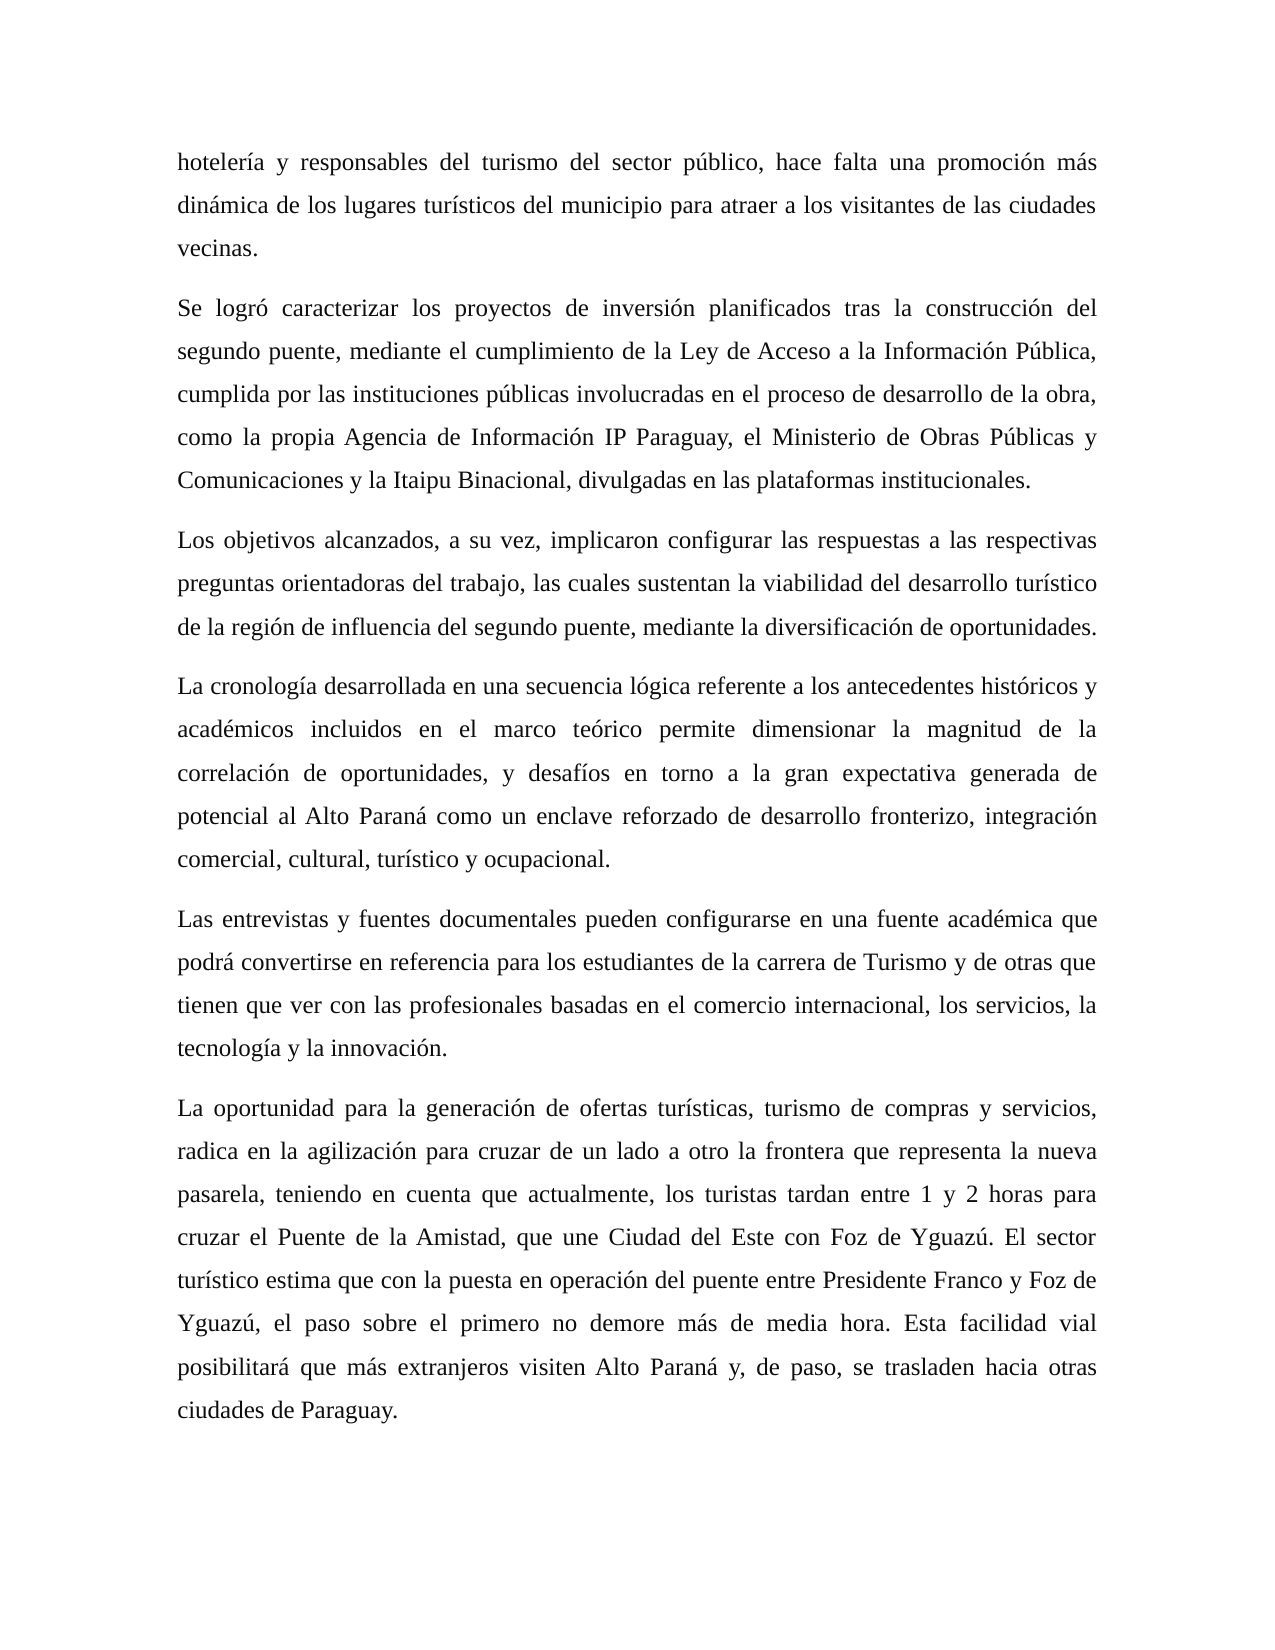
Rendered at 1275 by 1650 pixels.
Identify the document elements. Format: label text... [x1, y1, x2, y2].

text Las entrevistas y fuentes documentales pueden configurarse en una fuente académica que podrá convertirse en referencia para los estudiantes de la carrera de Turismo y de otras que tienen que ver con las profesionales basadas en el comercio internacional, los servicios, la tecnología y la innovación. [177, 904, 1098, 1062]
text La oportunidad para la generación de ofertas turísticas, turismo de compras y servicios, radica en la agilización para cruzar de un lado a otro la frontera que representa la nueva pasarela, teniendo en cuenta que actualmente, los turistas tardan entre 1 y 2 horas para cruzar el Puente de la Amistad, que une Ciudad del Este con Foz de Yguazú. El sector turístico estima que con la puesta en operación del puente entre Presidente Franco y Foz de Yguazú, el paso sobre el primero no demore más de media hora. Esta facilidad vial posibilitará que más extranjeros visiten Alto Paraná y, de paso, se trasladen hacia otras ciudades de Paraguay. [177, 1093, 1098, 1423]
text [177, 147, 1098, 262]
text La cronología desarrollada en una secuencia lógica referente a los antecedentes históricos y académicos incluidos en el marco teórico permite dimensionar la magnitud de la correlación de oportunidades, y desafíos en torno a la gran expectativa generada de potencial al Alto Paraná como un enclave reforzado de desarrollo fronterizo, integración comercial, cultural, turístico y ocupacional. [177, 671, 1098, 873]
text Los objetivos alcanzados, a su vez, implicaron configurar las respuestas a las respectivas preguntas orientadoras del trabajo, las cuales sustentan la viabilidad del desarrollo turístico de la región de influencia del segundo puente, mediante la diversificación de oportunidades. [177, 525, 1098, 640]
text Se logró caracterizar los proyectos de inversión planificados tras la construcción del segundo puente, mediante el cumplimiento de la Ley de Acceso a la Información Pública, cumplida por las instituciones públicas involucradas en el proceso de desarrollo de la obra, como la propia Agencia de Información IP Paraguay, el Ministerio de Obras Públicas y Comunicaciones y la Itaipu Binacional, divulgadas en las plataformas institucionales. [177, 293, 1098, 494]
